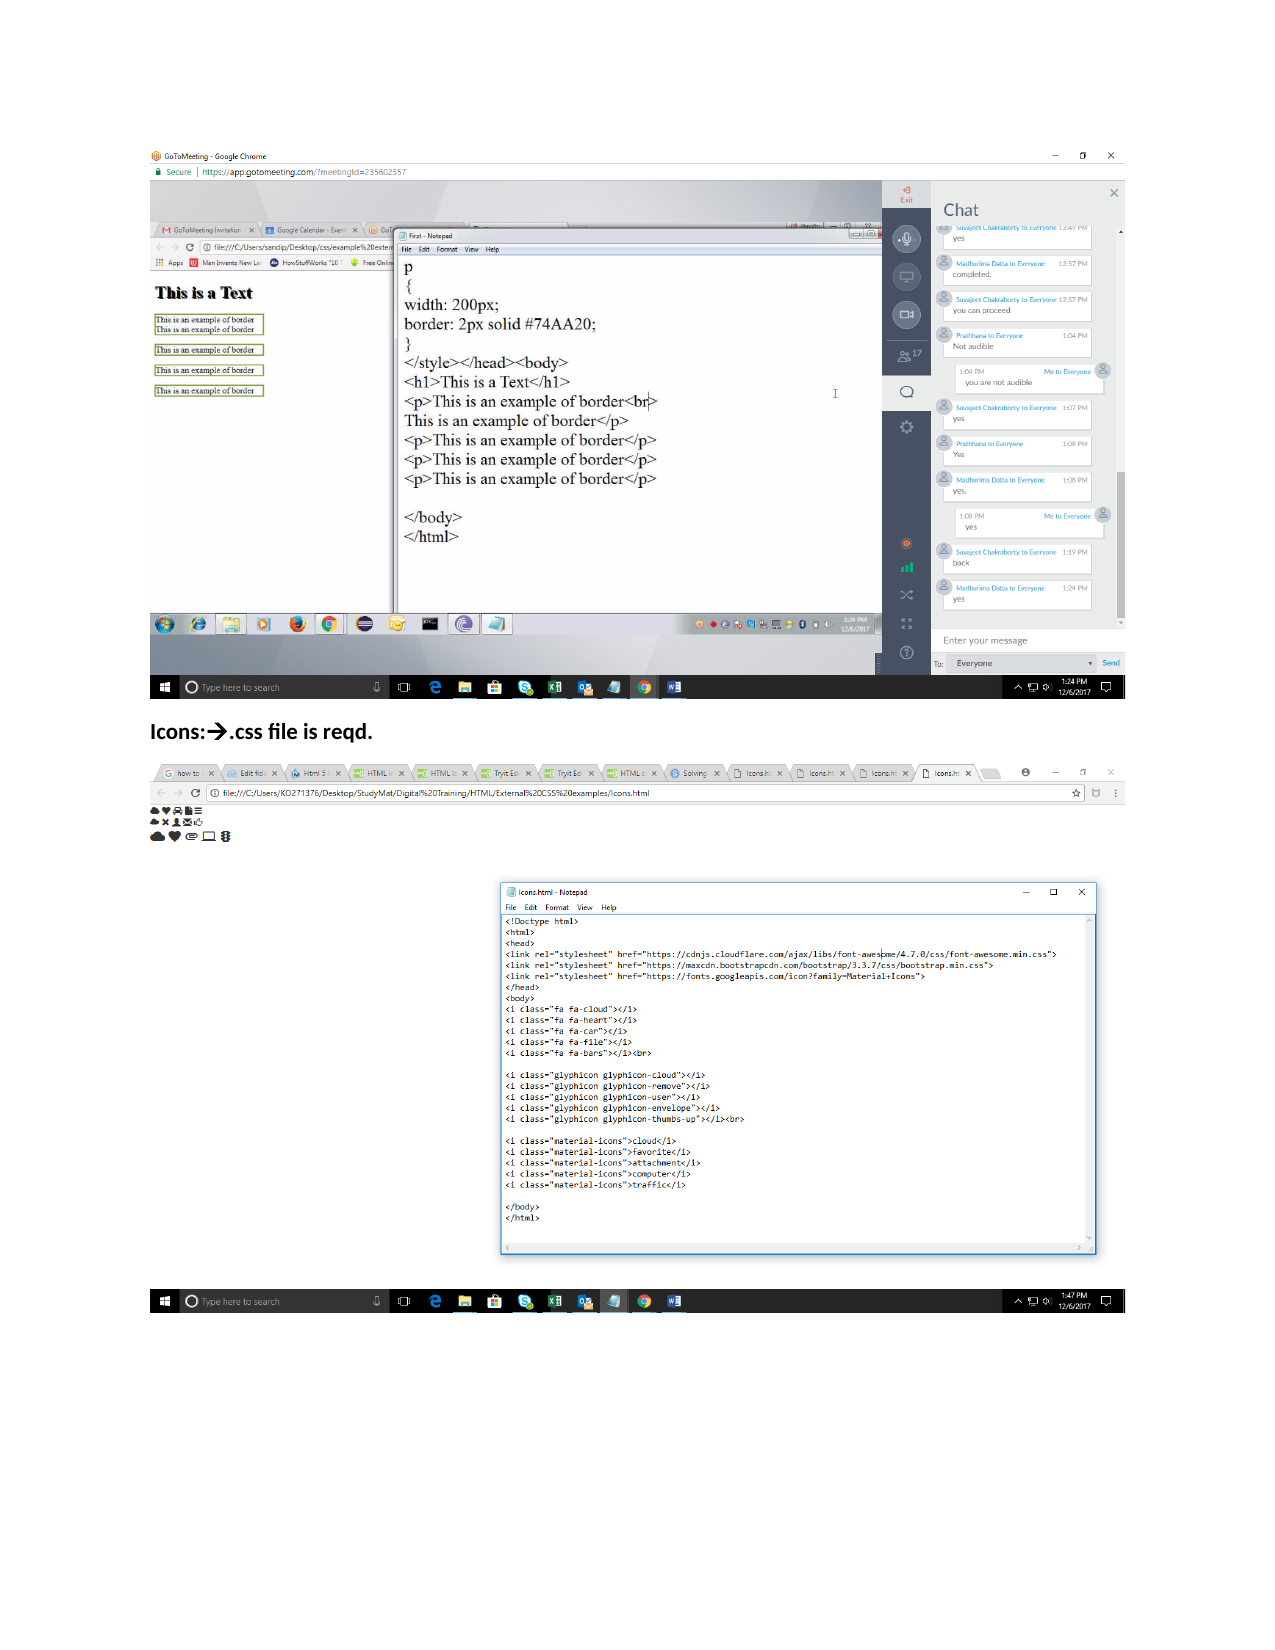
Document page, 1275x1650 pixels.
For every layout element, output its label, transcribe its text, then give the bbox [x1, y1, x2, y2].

picture [150, 150, 1125, 699]
picture [150, 764, 1125, 1313]
text Icons:.css file is reqd. [150, 717, 1125, 745]
